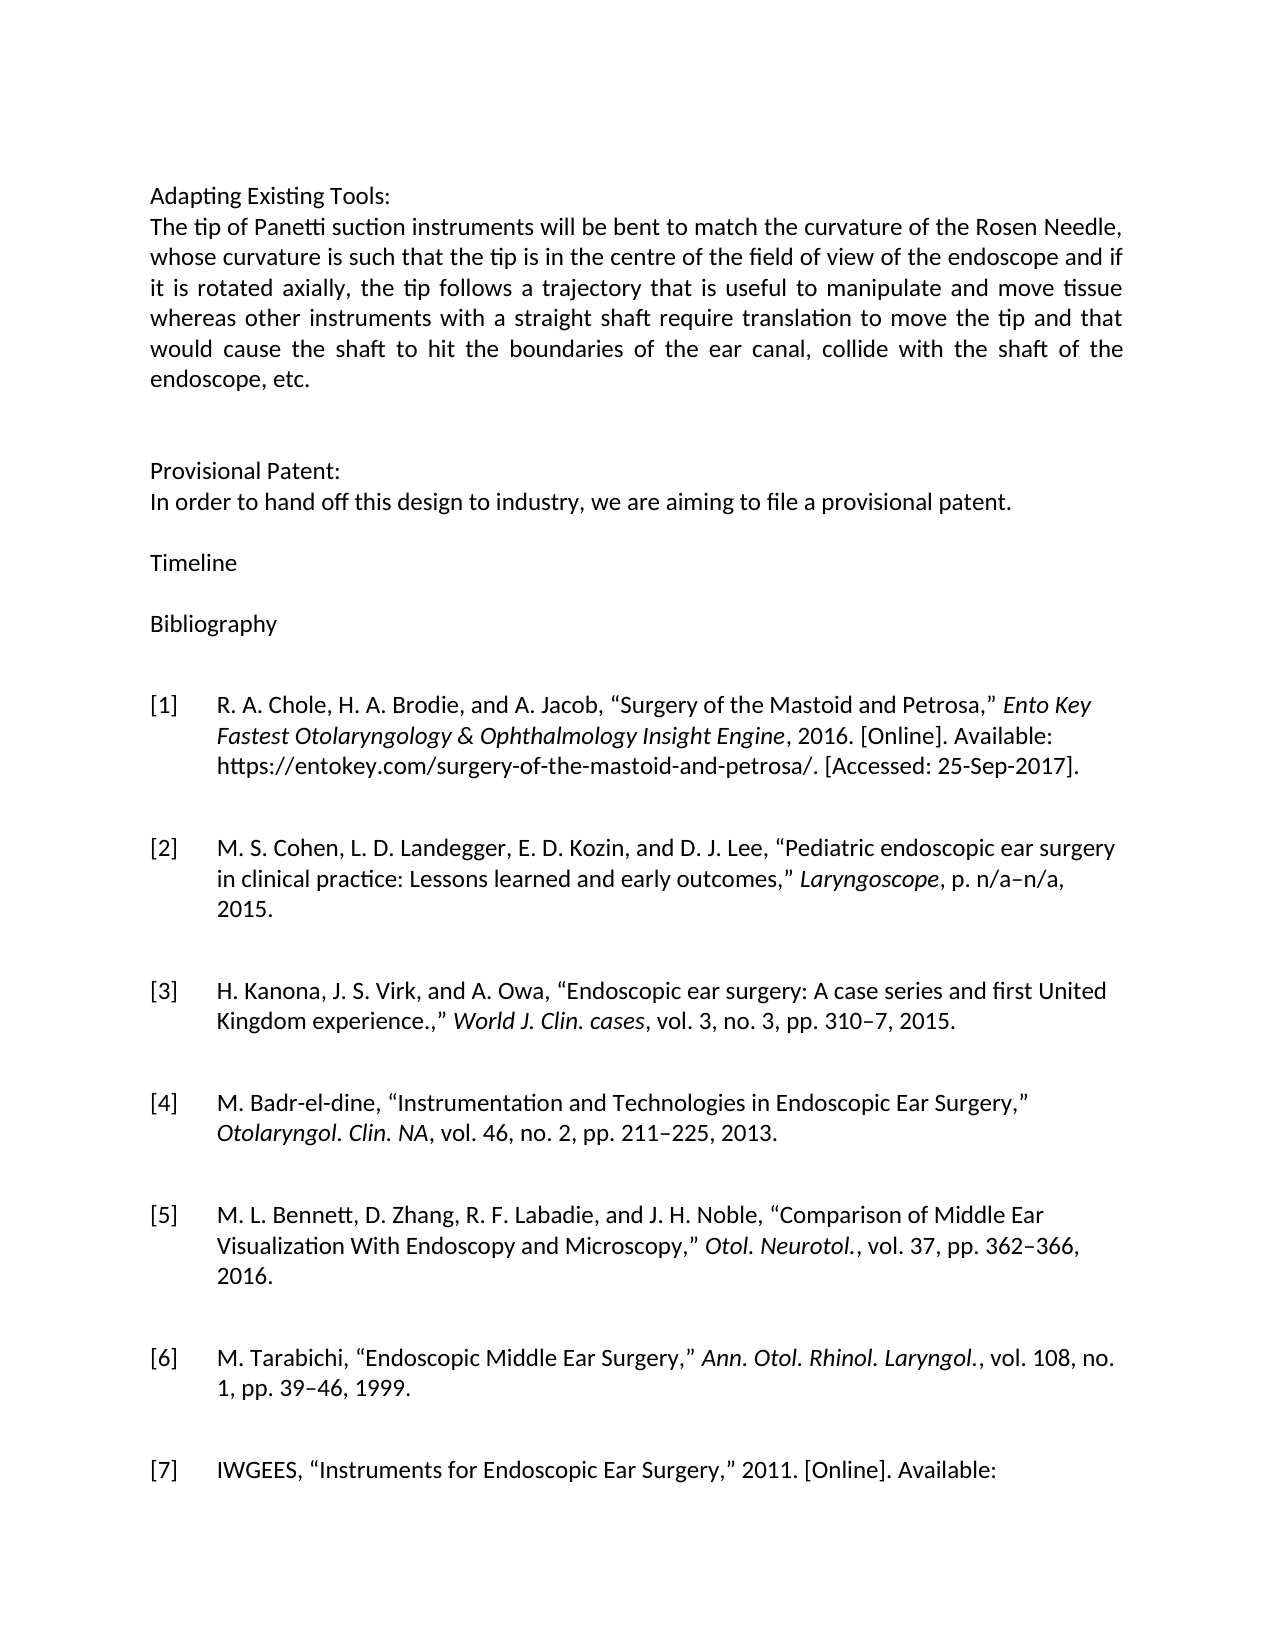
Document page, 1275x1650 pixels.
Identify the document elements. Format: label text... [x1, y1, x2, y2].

text Timeline [150, 547, 1125, 577]
text [2] M. S. Cohen, L. D. Landegger, E. D. Kozin, and D. J. Lee, “Pediatric endoscopic ear surgery in clinical practice: Lessons learned and early outcomes,” Laryngoscope, p. n/a–n/a, 2015. [150, 832, 1125, 924]
text The tip of Panetti suction instruments will be bent to match the curvature of the Rosen Needle, whose curvature is such that the tip is in the centre of the field of view of the endoscope and if it is rotated axially, the tip follows a trajectory that is useful to manipulate and move tissue whereas other instruments with a straight shaft require translation to move the tip and that would cause the shaft to hit the boundaries of the ear canal, collide with the shaft of the endoscope, etc. [150, 211, 1125, 394]
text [150, 1454, 1125, 1485]
text [3] H. Kanona, J. S. Virk, and A. Owa, “Endoscopic ear surgery: A case series and first United Kingdom experience.,” World J. Clin. cases, vol. 3, no. 3, pp. 310–7, 2015. [150, 975, 1125, 1036]
text [5] M. L. Bennett, D. Zhang, R. F. Labadie, and J. H. Noble, “Comparison of Middle Ear Visualization With Endoscopy and Microscopy,” Otol. Neurotol., vol. 37, pp. 362–366, 2016. [150, 1199, 1125, 1291]
text Adapting Existing Tools: [150, 181, 1125, 211]
text In order to hand off this design to industry, we are aiming to file a provisional patent. [150, 486, 1125, 516]
text Bibliography [150, 608, 1125, 638]
text [1] R. A. Chole, H. A. Brodie, and A. Jacob, “Surgery of the Mastoid and Petrosa,” Ento Key Fastest Otolaryngology & Ophthalmology Insight Engine, 2016. [Online]. Available: https://entokey.com/surgery-of-the-mastoid-and-petrosa/. [Accessed: 25-Sep-2017]. [150, 689, 1125, 781]
text [4] M. Badr-el-dine, “Instrumentation and Technologies in Endoscopic Ear Surgery,” Otolaryngol. Clin. NA, vol. 46, no. 2, pp. 211–225, 2013. [150, 1087, 1125, 1148]
text Provisional Patent: [150, 455, 1125, 486]
text [6] M. Tarabichi, “Endoscopic Middle Ear Surgery,” Ann. Otol. Rhinol. Laryngol., vol. 108, no. 1, pp. 39–46, 1999. [150, 1342, 1125, 1403]
